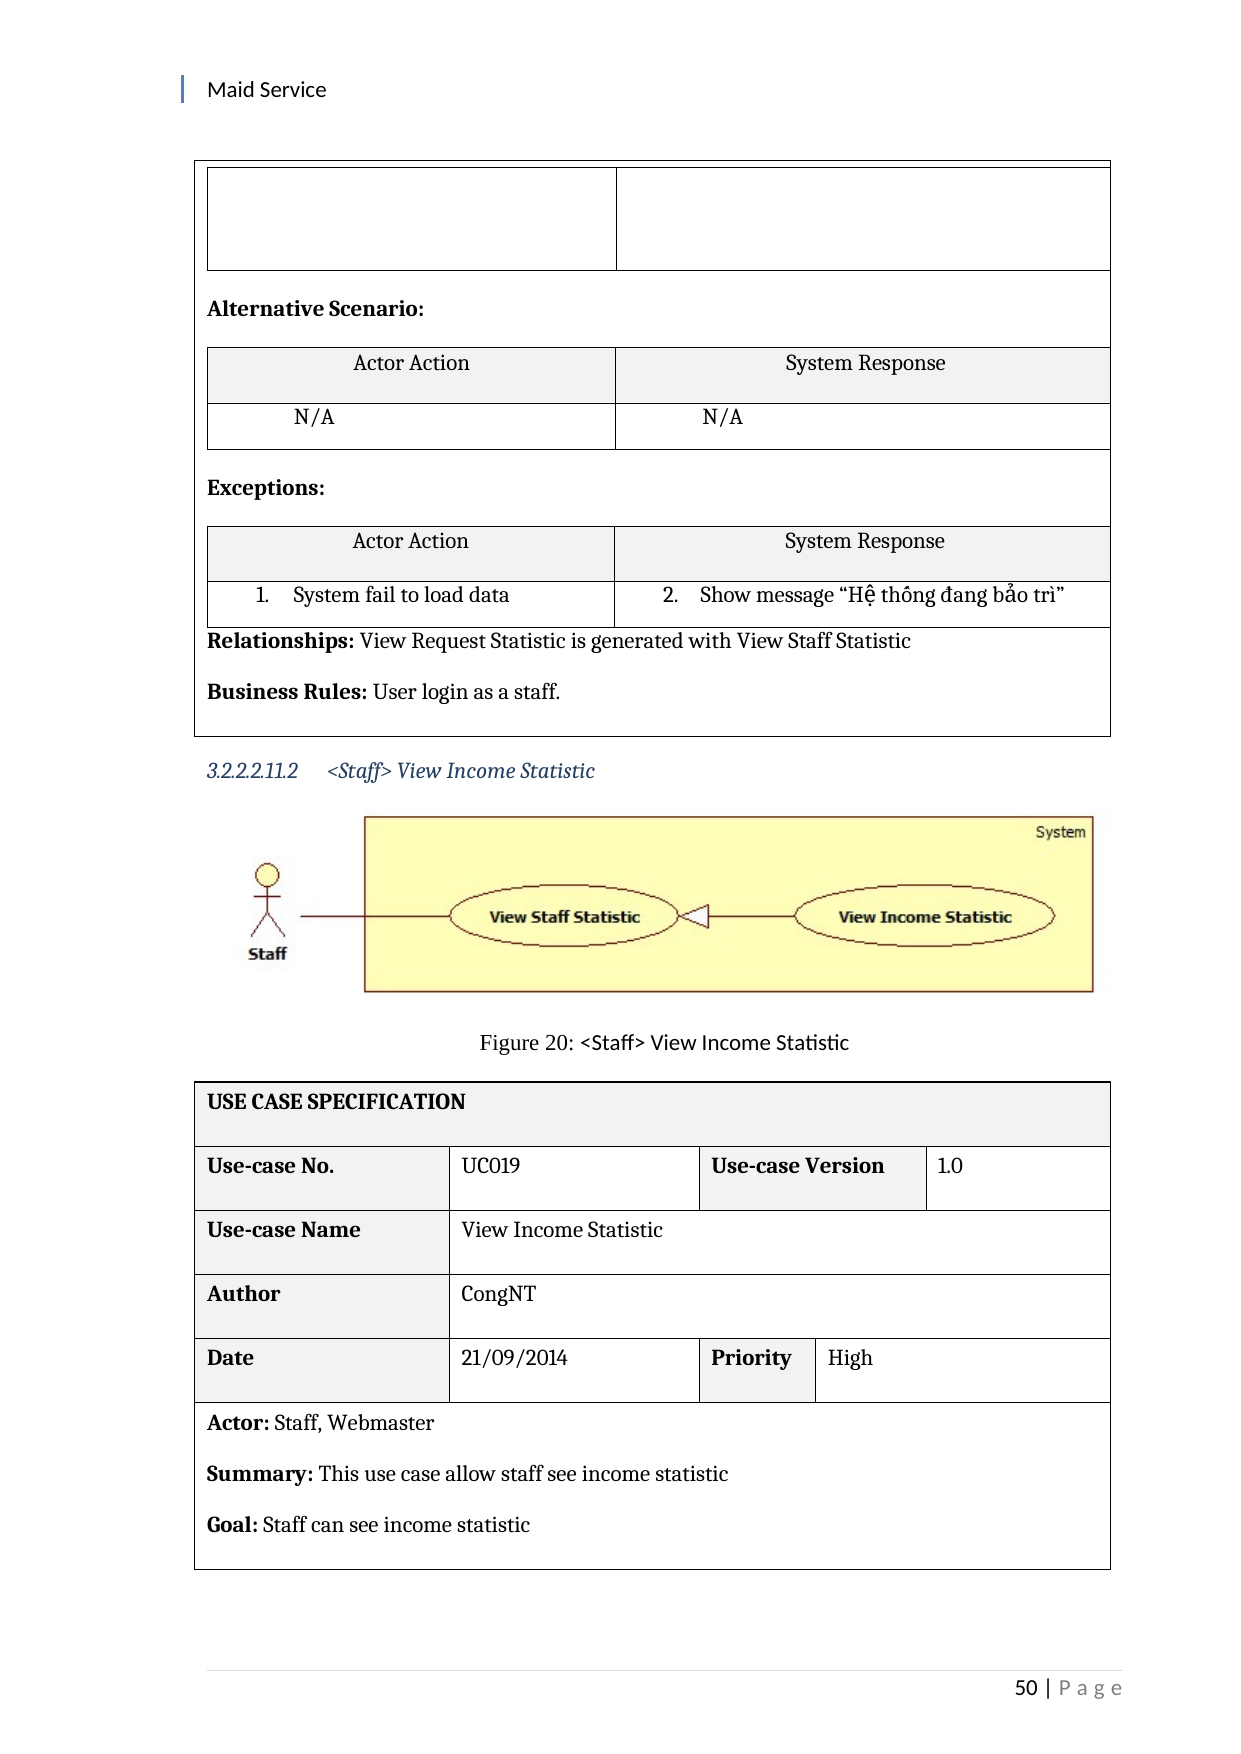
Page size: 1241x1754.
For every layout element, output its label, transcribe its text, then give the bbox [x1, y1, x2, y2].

table_header USE CASE SPECIFICATION [195, 1083, 1110, 1146]
text Figure 20: <Staff> View Income Statistic [207, 1021, 1122, 1056]
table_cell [195, 1403, 1110, 1568]
table_cell Use-case Version [700, 1147, 926, 1210]
picture [206, 788, 1122, 1021]
table_cell Use-case No. [195, 1147, 449, 1210]
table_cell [195, 161, 1110, 736]
subtitle <Staff> View Income Statistic [207, 758, 1122, 784]
table_cell CongNT [450, 1275, 1110, 1338]
table_cell Date [195, 1339, 449, 1402]
table_cell 1.0 [927, 1147, 1110, 1210]
table_cell Use-case Name [195, 1211, 449, 1274]
table_cell Author [195, 1275, 449, 1338]
table_cell UC019 [450, 1147, 699, 1210]
table_cell Priority [700, 1339, 815, 1402]
table_cell 21/09/2014 [450, 1339, 699, 1402]
table_cell High [816, 1339, 1110, 1402]
table_cell View Income Statistic [450, 1211, 1110, 1274]
